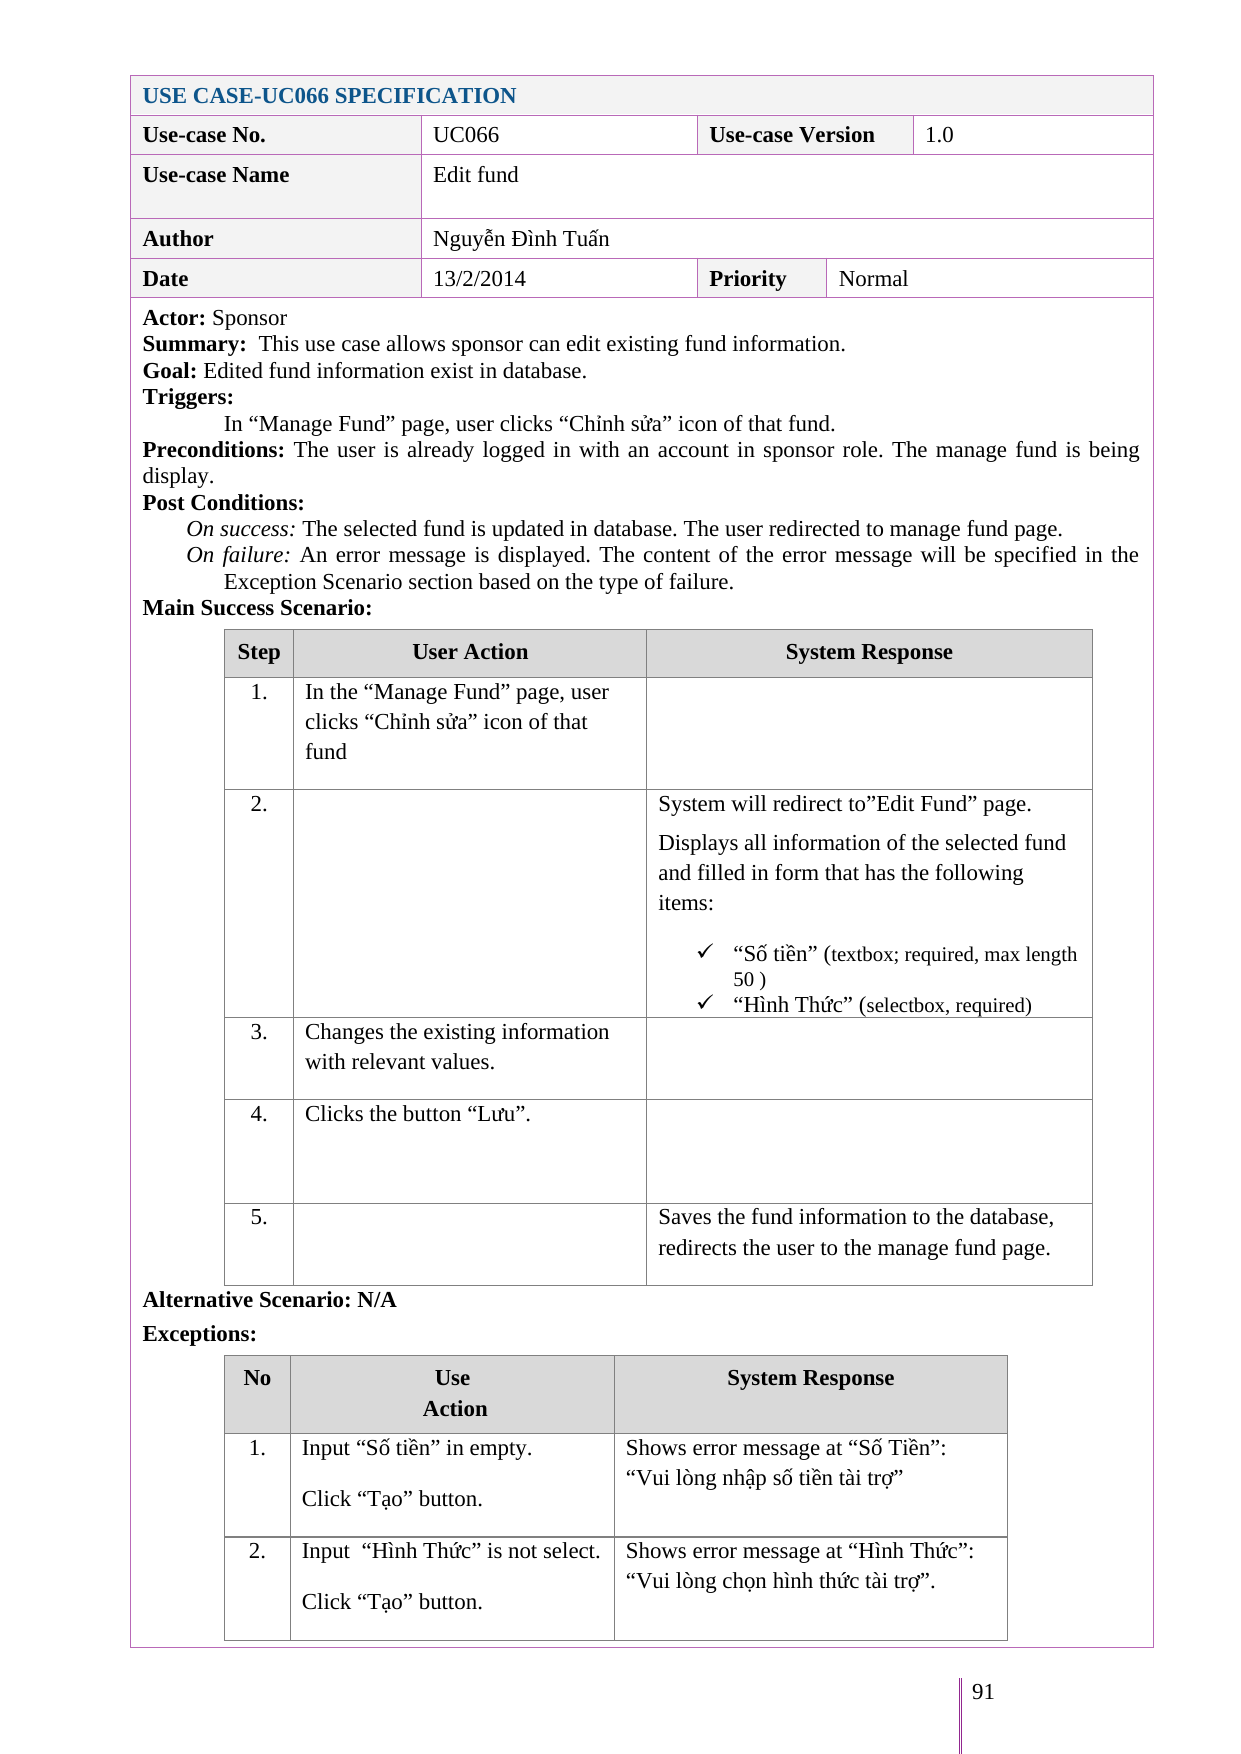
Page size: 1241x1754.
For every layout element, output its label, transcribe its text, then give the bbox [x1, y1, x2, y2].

table_cell Author [131, 219, 421, 258]
table_header USE CASE-UC066 SPECIFICATION [131, 76, 1153, 114]
table_cell Use-case Version [698, 116, 913, 154]
table_cell UC066 [422, 116, 697, 154]
table_cell 13/2/2014 [422, 259, 697, 297]
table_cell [131, 298, 1153, 1647]
table_cell 1.0 [914, 116, 1153, 154]
table_cell Priority [698, 259, 826, 297]
table_cell Use-case No. [131, 116, 421, 154]
table_cell Nguyễn Đình Tuấn [422, 219, 1153, 258]
table_cell Edit fund [422, 155, 1153, 218]
table_cell Normal [827, 259, 1153, 297]
table_cell Date [131, 259, 421, 297]
table_cell Use-case Name [131, 155, 421, 218]
